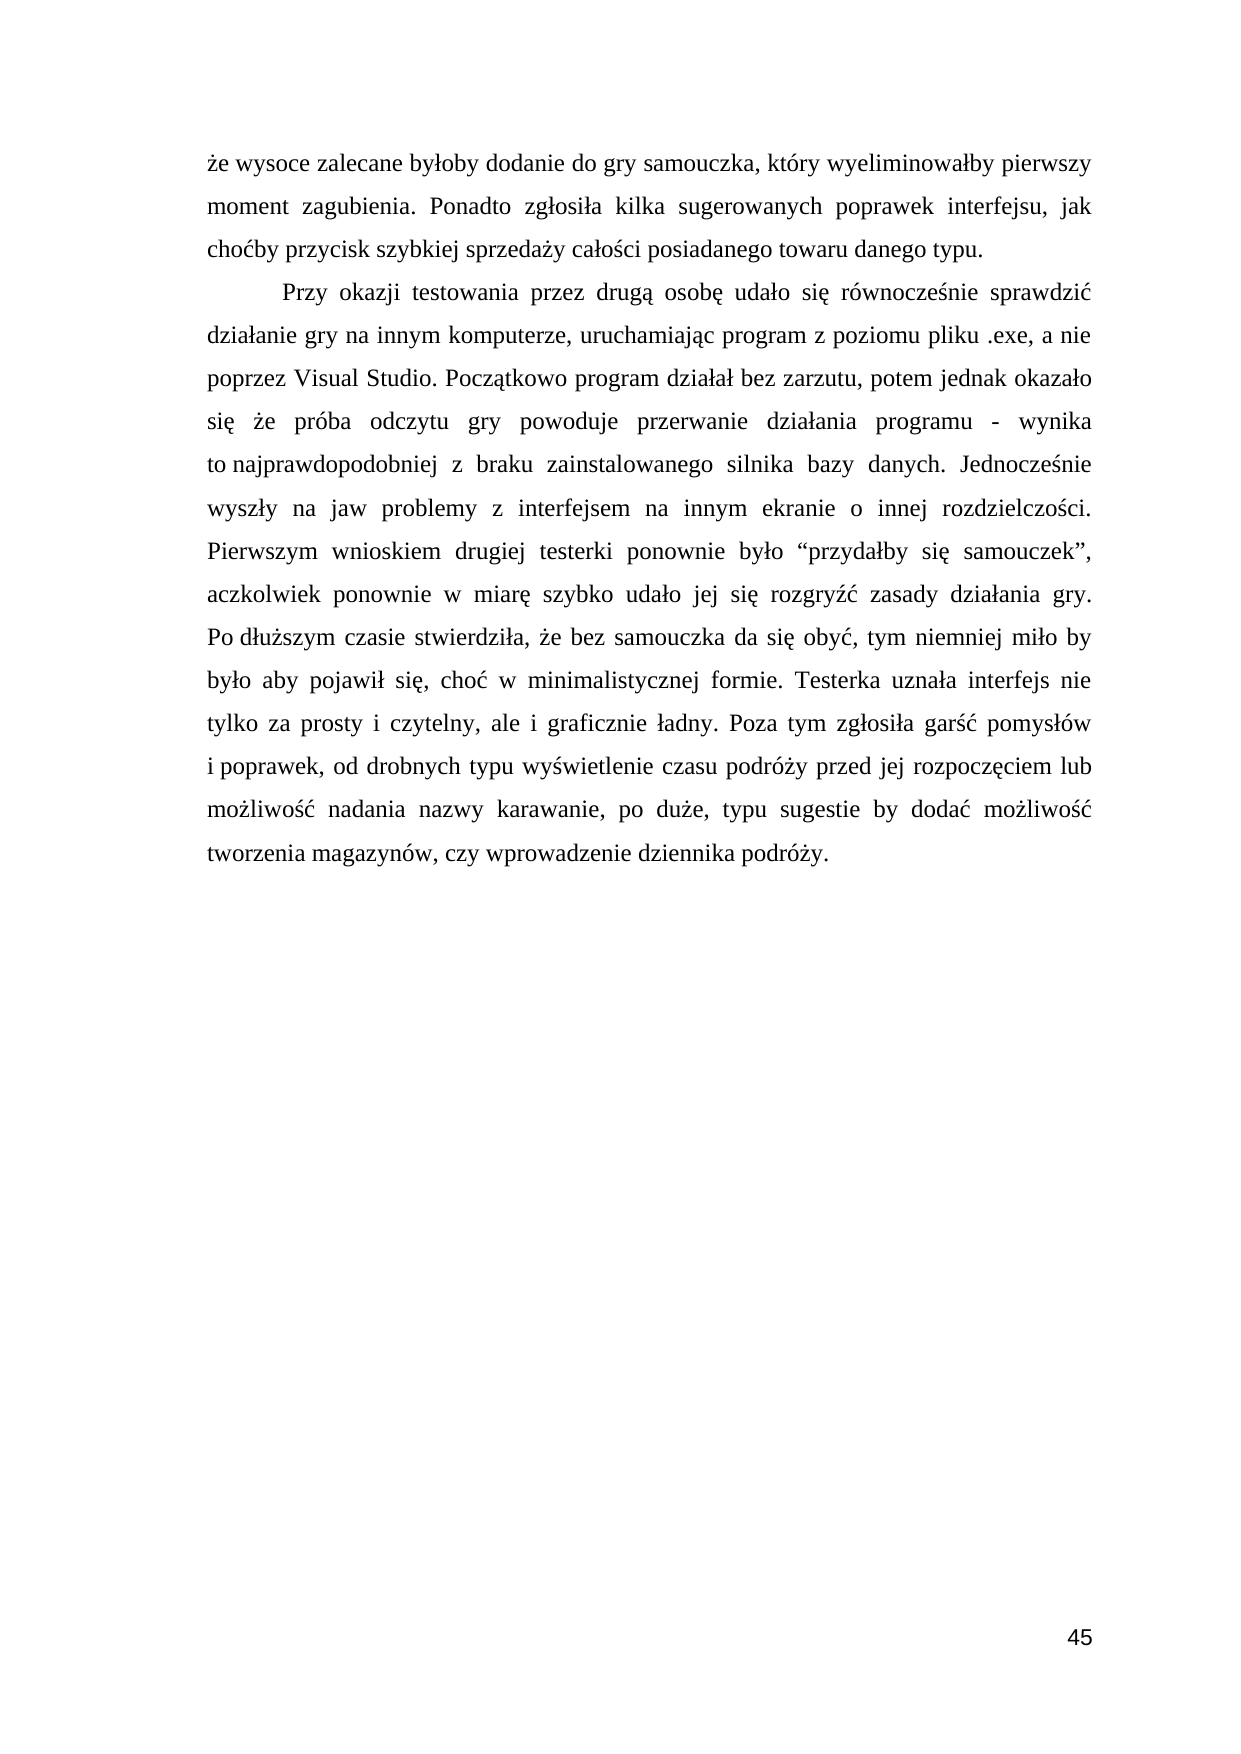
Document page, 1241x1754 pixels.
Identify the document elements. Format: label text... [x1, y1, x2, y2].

text Przy okazji testowania przez drugą osobę udało się równocześnie sprawdzić działanie gry na innym komputerze, uruchamiając program z poziomu pliku .exe, a nie poprzez Visual Studio. Początkowo program działał bez zarzutu, potem jednak okazało się że próba odczytu gry powoduje przerwanie działania programu - wynika to najprawdopodobniej z braku zainstalowanego silnika bazy danych. Jednocześnie wyszły na jaw problemy z interfejsem na innym ekranie o innej rozdzielczości. Pierwszym wnioskiem drugiej testerki ponownie było “przydałby się samouczek”, aczkolwiek ponownie w miarę szybko udało jej się rozgryźć zasady działania gry. Po dłuższym czasie stwierdziła, że bez samouczka da się obyć, tym niemniej miło by było aby pojawił się, choć w minimalistycznej formie. Testerka uznała interfejs nie tylko za prosty i czytelny, ale i graficznie ładny. Poza tym zgłosiła garść pomysłów i poprawek, od drobnych typu wyświetlenie czasu podróży przed jej rozpoczęciem lub możliwość nadania nazwy karawanie, po duże, typu sugestie by dodać możliwość tworzenia magazynów, czy wprowadzenie dziennika podróży. [207, 277, 1092, 866]
